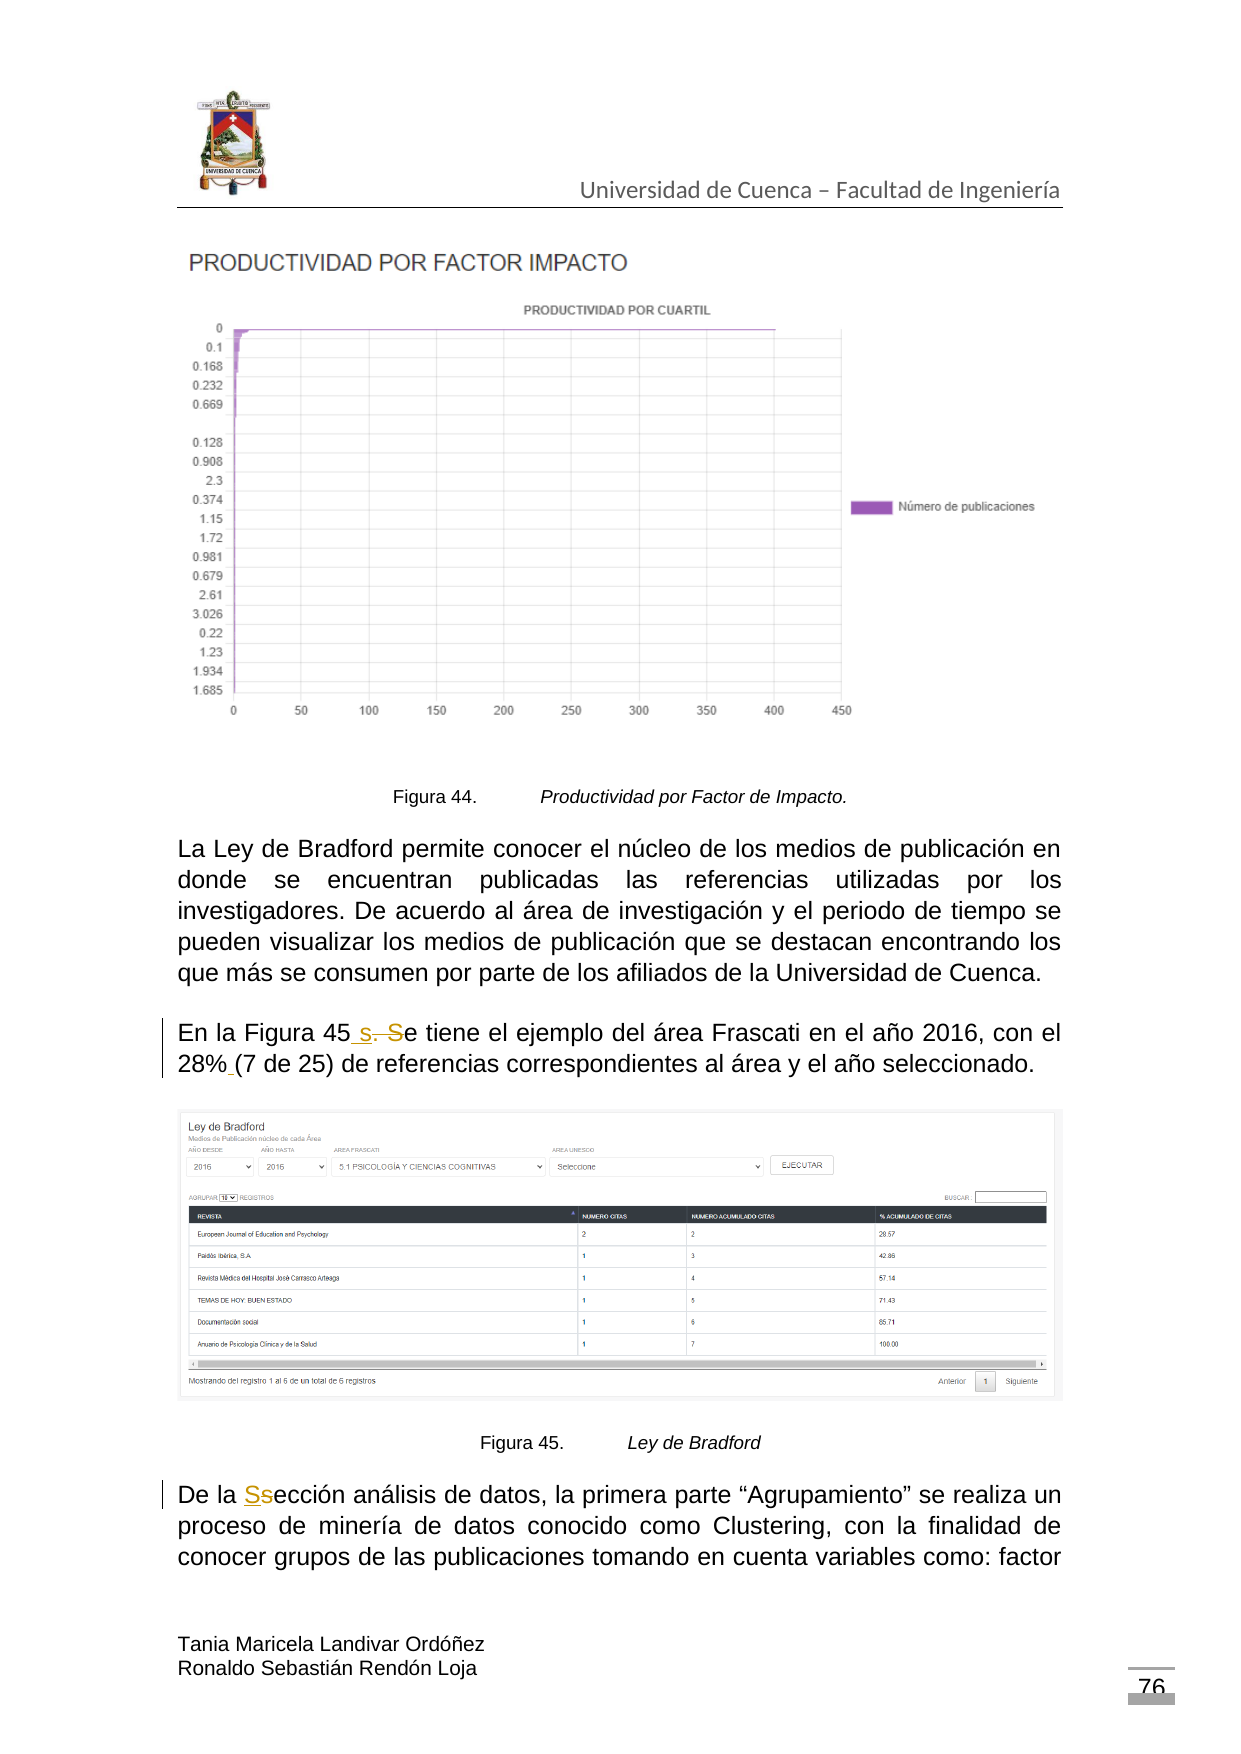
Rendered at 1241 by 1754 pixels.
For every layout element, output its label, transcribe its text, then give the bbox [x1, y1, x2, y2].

picture [177, 86, 290, 199]
picture [177, 235, 1048, 754]
text En la Figura 45e tiene el ejemplo del área Frascati en el año 2016, con el 28%(7 de 25) de referencias correspondientes al área y el año seleccionado. [177, 1018, 1063, 1078]
text La Ley de Bradford permite conocer el núcleo de los medios de publicación en donde se encuentran publicadas las referencias utilizadas por los investigadores. De acuerdo al área de investigación y el periodo de tiempo se pueden visualizar los medios de publicación que se destacan encontrando los que más se consumen por parte de los afiliados de la Universidad de Cuenca. [177, 834, 1063, 987]
text Ley de Bradford [177, 1432, 1063, 1454]
picture [177, 1109, 1063, 1401]
list Productividad por Factor de Impacto. [177, 786, 1063, 807]
